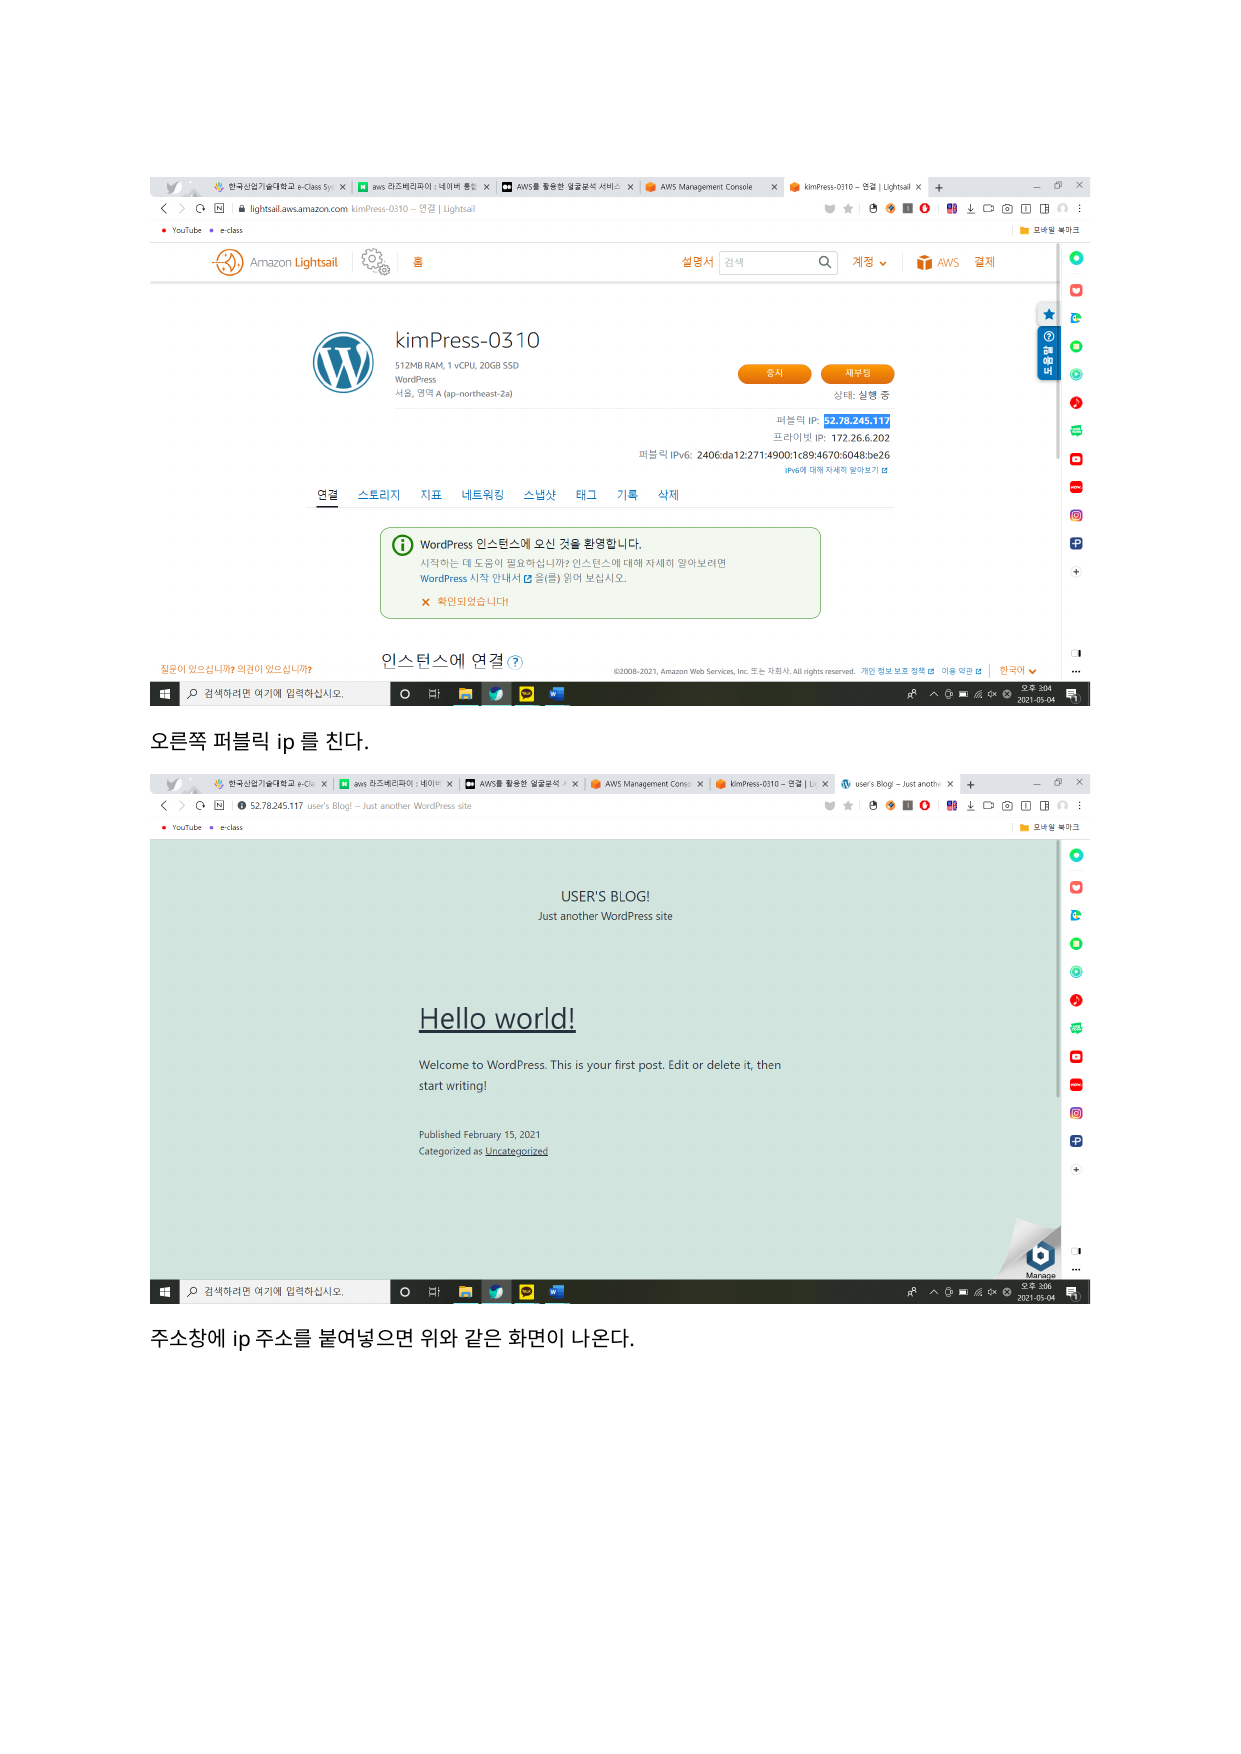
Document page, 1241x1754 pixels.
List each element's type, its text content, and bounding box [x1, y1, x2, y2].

text 주소창에 ip주소를 붙여넣으면 위와 같은 화면이 나온다. [150, 1322, 1090, 1352]
picture [150, 177, 1091, 706]
picture [150, 774, 1091, 1304]
text 오른쪽 퍼블릭 ip 를 친다. [150, 725, 1090, 755]
